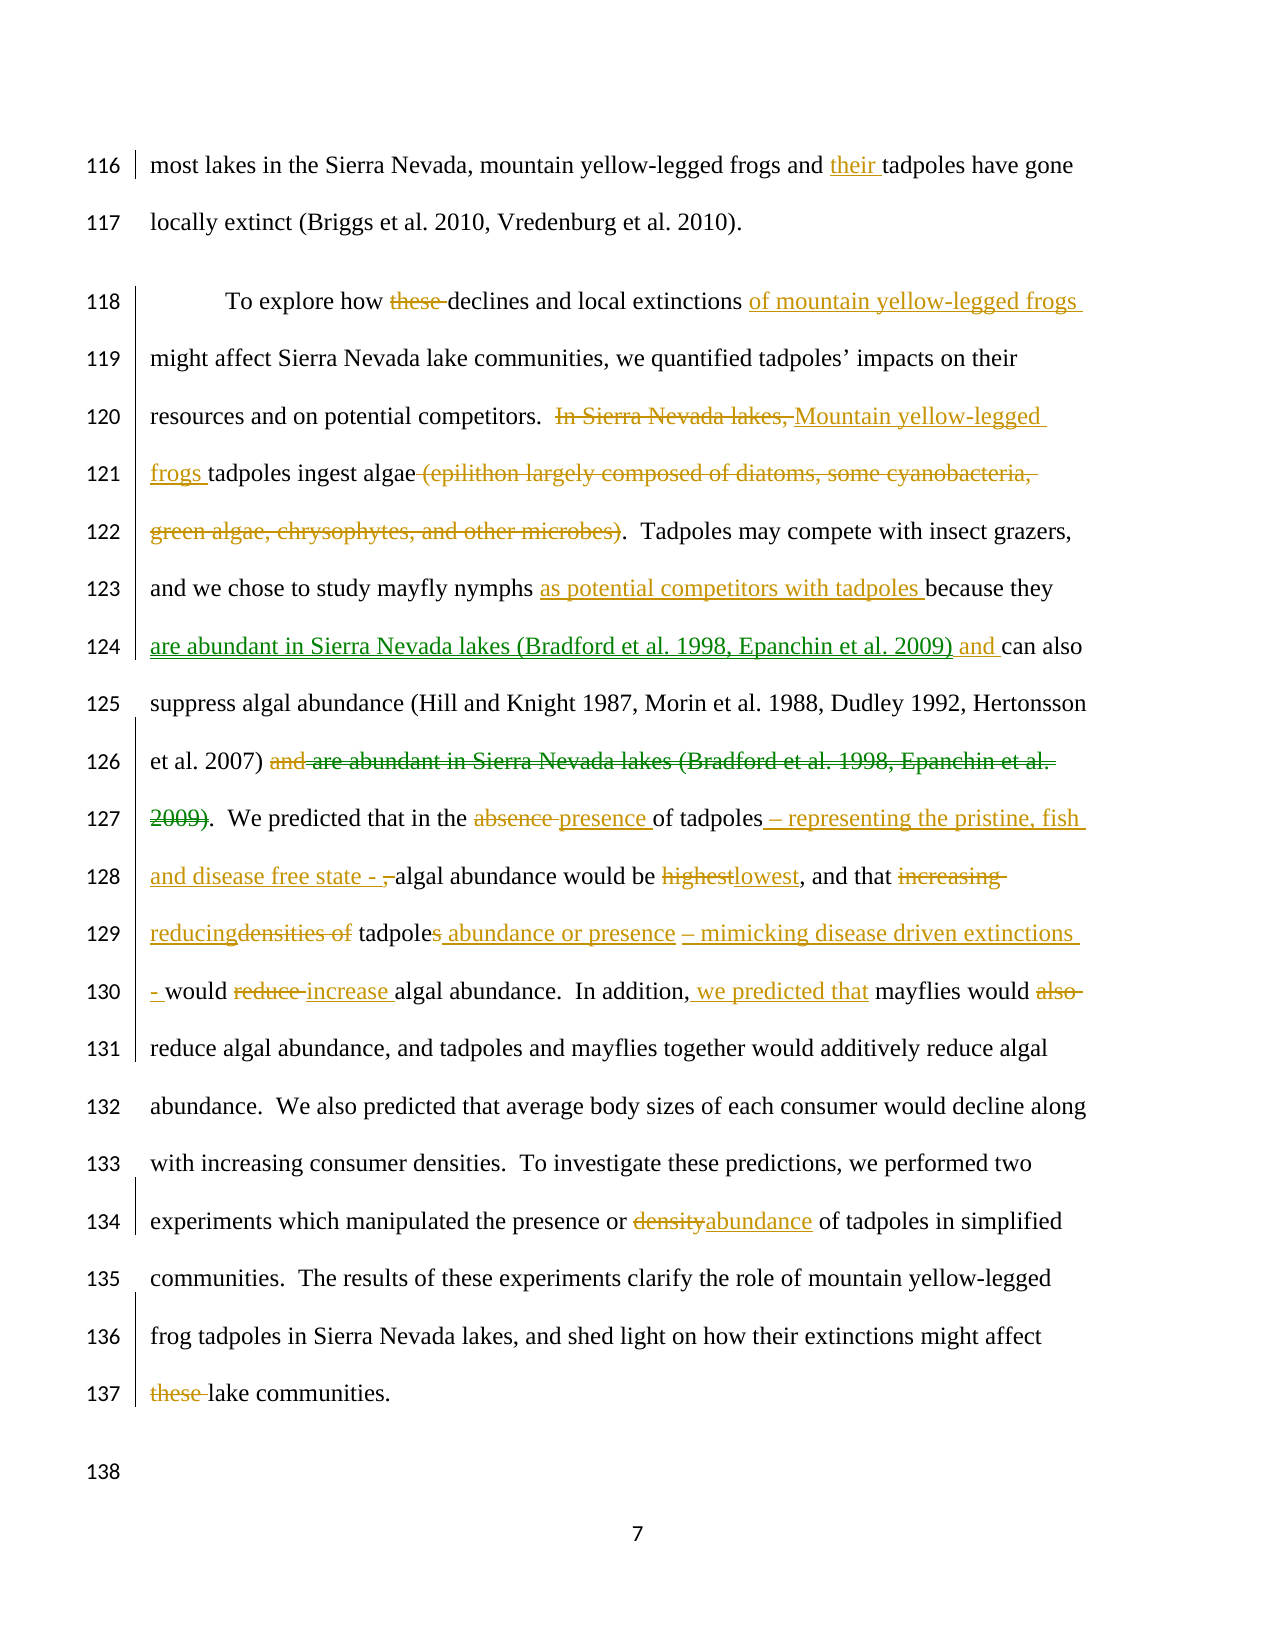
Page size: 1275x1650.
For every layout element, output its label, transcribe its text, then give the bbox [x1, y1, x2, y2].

text To explore how declines and local extinctions might affect Sierra Nevada lake communities, we quantified tadpoles’ impacts on their resources and on potential competitors. tadpoles ingest algae. Tadpoles may compete with insect grazers, and we chose to study mayfly nymphs because they can also suppress algal abundance (Hill and Knight 1987, Morin et al. 1988, Dudley 1992, Hertonsson et al. 2007) . We predicted that in the of tadpolesalgal abundance would be , and that tadpole would algal abundance. In addition, mayflies would reduce algal abundance, and tadpoles and mayflies together would additively reduce algal abundance. We also predicted that average body sizes of each consumer would decline along with increasing consumer densities. To investigate these predictions, we performed two experiments which manipulated the presence or of tadpoles in simplified communities. The results of these experiments clarify the role of mountain yellow-legged frog tadpoles in Sierra Nevada lakes, and shed light on how their extinctions might affect lake communities. [150, 286, 1087, 1407]
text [150, 150, 1087, 236]
